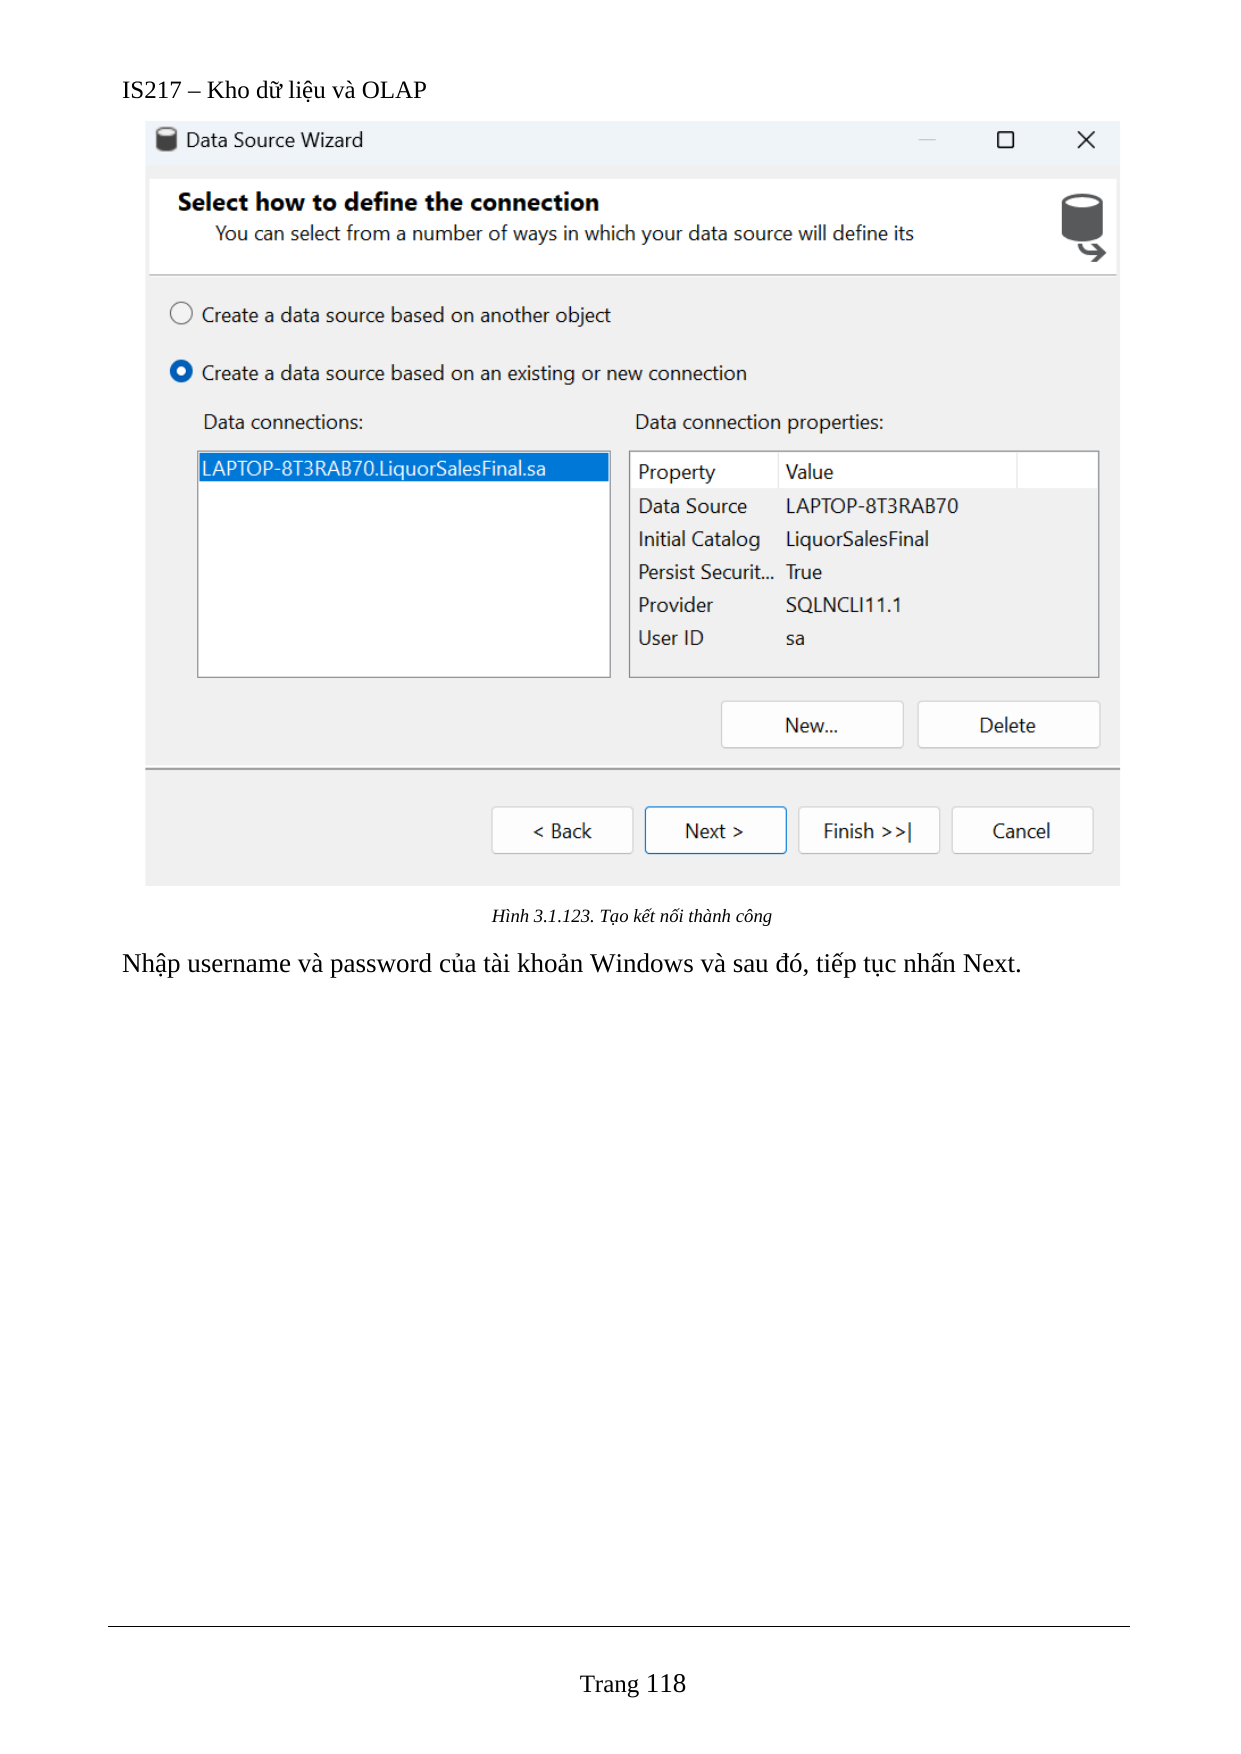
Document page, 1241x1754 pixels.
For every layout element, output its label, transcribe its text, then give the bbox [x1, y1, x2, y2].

picture [145, 121, 1121, 886]
text Nhập username và password của tài khoản Windows và sau đó, tiếp tục nhấn Next. [122, 947, 1144, 978]
